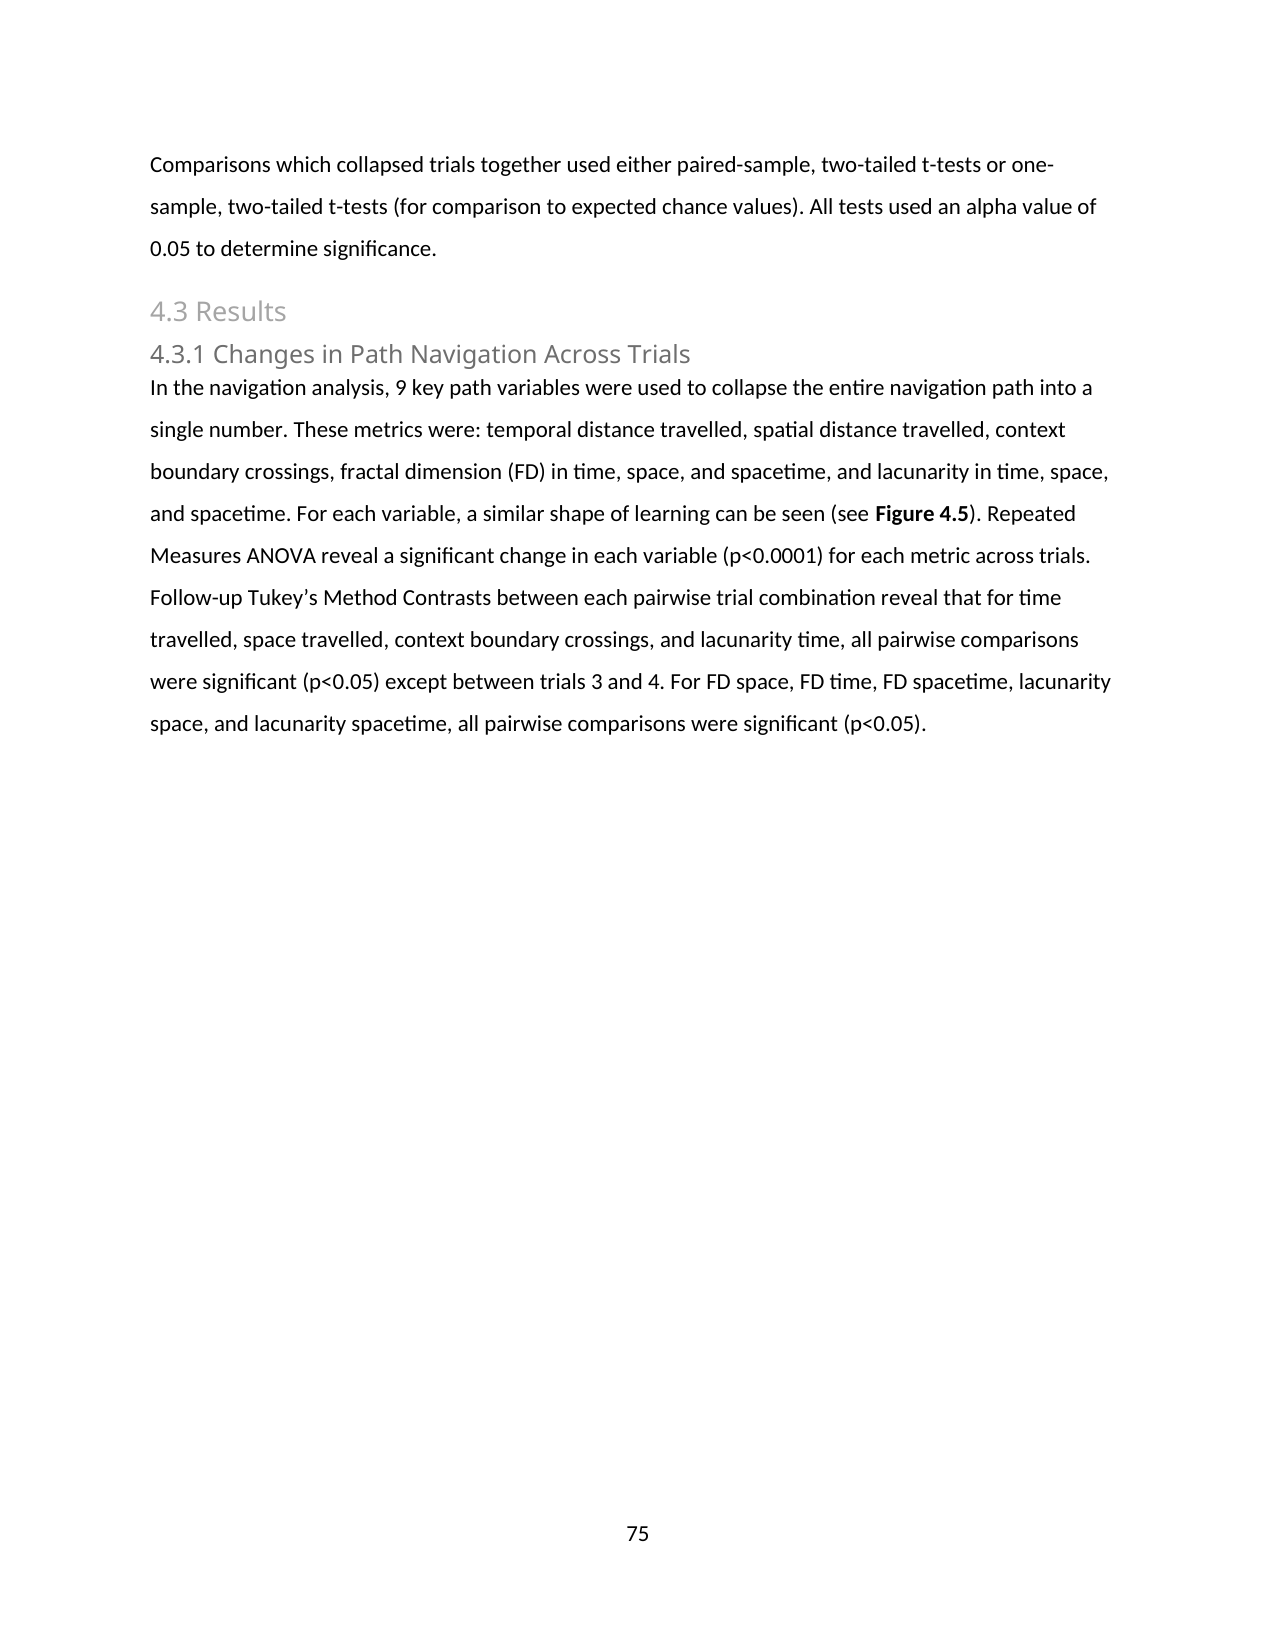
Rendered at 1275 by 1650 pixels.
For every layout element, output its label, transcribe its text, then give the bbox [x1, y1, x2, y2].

subtitle 4.3.1 Changes in Path Navigation Across Trials [150, 337, 1125, 371]
subtitle 4.3 Results [150, 293, 1125, 329]
text In the navigation analysis, 9 key path variables were used to collapse the entire navigation path into a single number. These metrics were: temporal distance travelled, spatial distance travelled, context boundary crossings, fractal dimension (FD) in time, space, and spacetime, and lacunarity in time, space, and spacetime. For each variable, a similar shape of learning can be seen (see Figure 4.5). Repeated Measures ANOVA reveal a significant change in each variable (p<0.0001) for each metric across trials. Follow-up Tukey’s Method Contrasts between each pairwise trial combination reveal that for time travelled, space travelled, context boundary crossings, and lacunarity time, all pairwise comparisons were significant (p<0.05) except between trials 3 and 4. For FD space, FD time, FD spacetime, lacunarity space, and lacunarity spacetime, all pairwise comparisons were significant (p<0.05). [150, 373, 1125, 737]
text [150, 150, 1125, 262]
